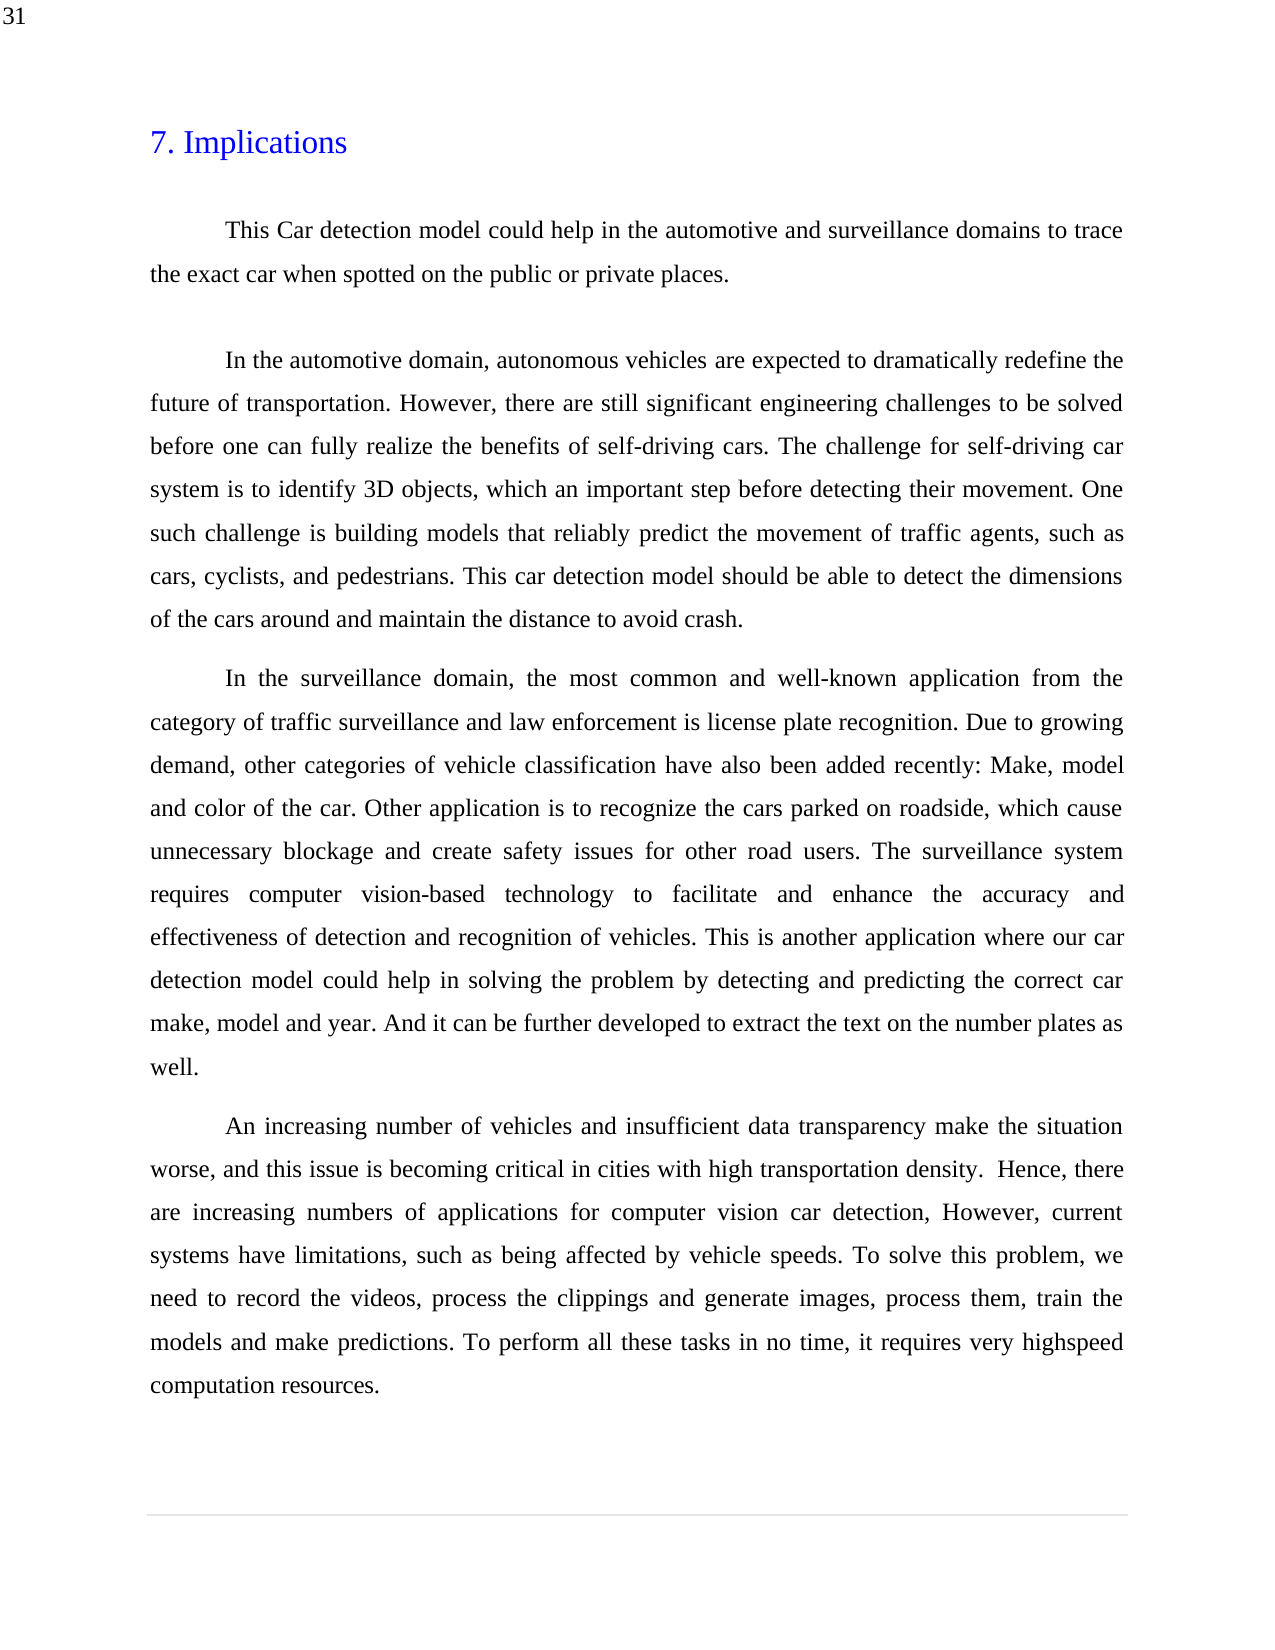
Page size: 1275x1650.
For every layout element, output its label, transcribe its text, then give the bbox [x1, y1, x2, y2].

text In the automotive domain, autonomous vehicles are expected to dramatically redefine the future of transportation. However, there are still significant engineering challenges to be solved before one can fully realize the benefits of self-driving cars. The challenge for self-driving car system is to identify 3D objects, which an important step before detecting their movement. One such challenge is building models that reliably predict the movement of traffic agents, such as cars, cyclists, and pedestrians. This car detection model should be able to detect the dimensions of the cars around and maintain the distance to avoid crash. [150, 345, 1124, 633]
text This Car detection model could help in the automotive and surveillance domains to trace the exact car when spotted on the public or private places. [150, 216, 1124, 287]
text In the surveillance domain, the most common and well-known application from the category of traffic surveillance and law enforcement is license plate recognition. Due to growing demand, other categories of vehicle classification have also been added recently: Make, model and color of the car. Other application is to recognize the cars parked on roadside, which cause unnecessary blockage and create safety issues for other road users. The surveillance system requires computer vision-based technology to facilitate and enhance the accuracy and effectiveness of detection and recognition of vehicles. This is another application where our car detection model could help in solving the problem by detecting and predicting the correct car make, model and year. And it can be further developed to extract the text on the number plates as well. [150, 663, 1124, 1080]
subtitle Implications [150, 122, 1200, 160]
text An increasing number of vehicles and insufficient data transparency make the situation worse, and this issue is becoming critical in cities with high transportation density. Hence, there are increasing numbers of applications for computer vision car detection, However, current systems have limitations, such as being affected by vehicle speeds. To solve this problem, we need to record the videos, process the clippings and generate images, process them, train the models and make predictions. To perform all these tasks in no time, it requires very highspeed computation resources. [150, 1111, 1124, 1398]
